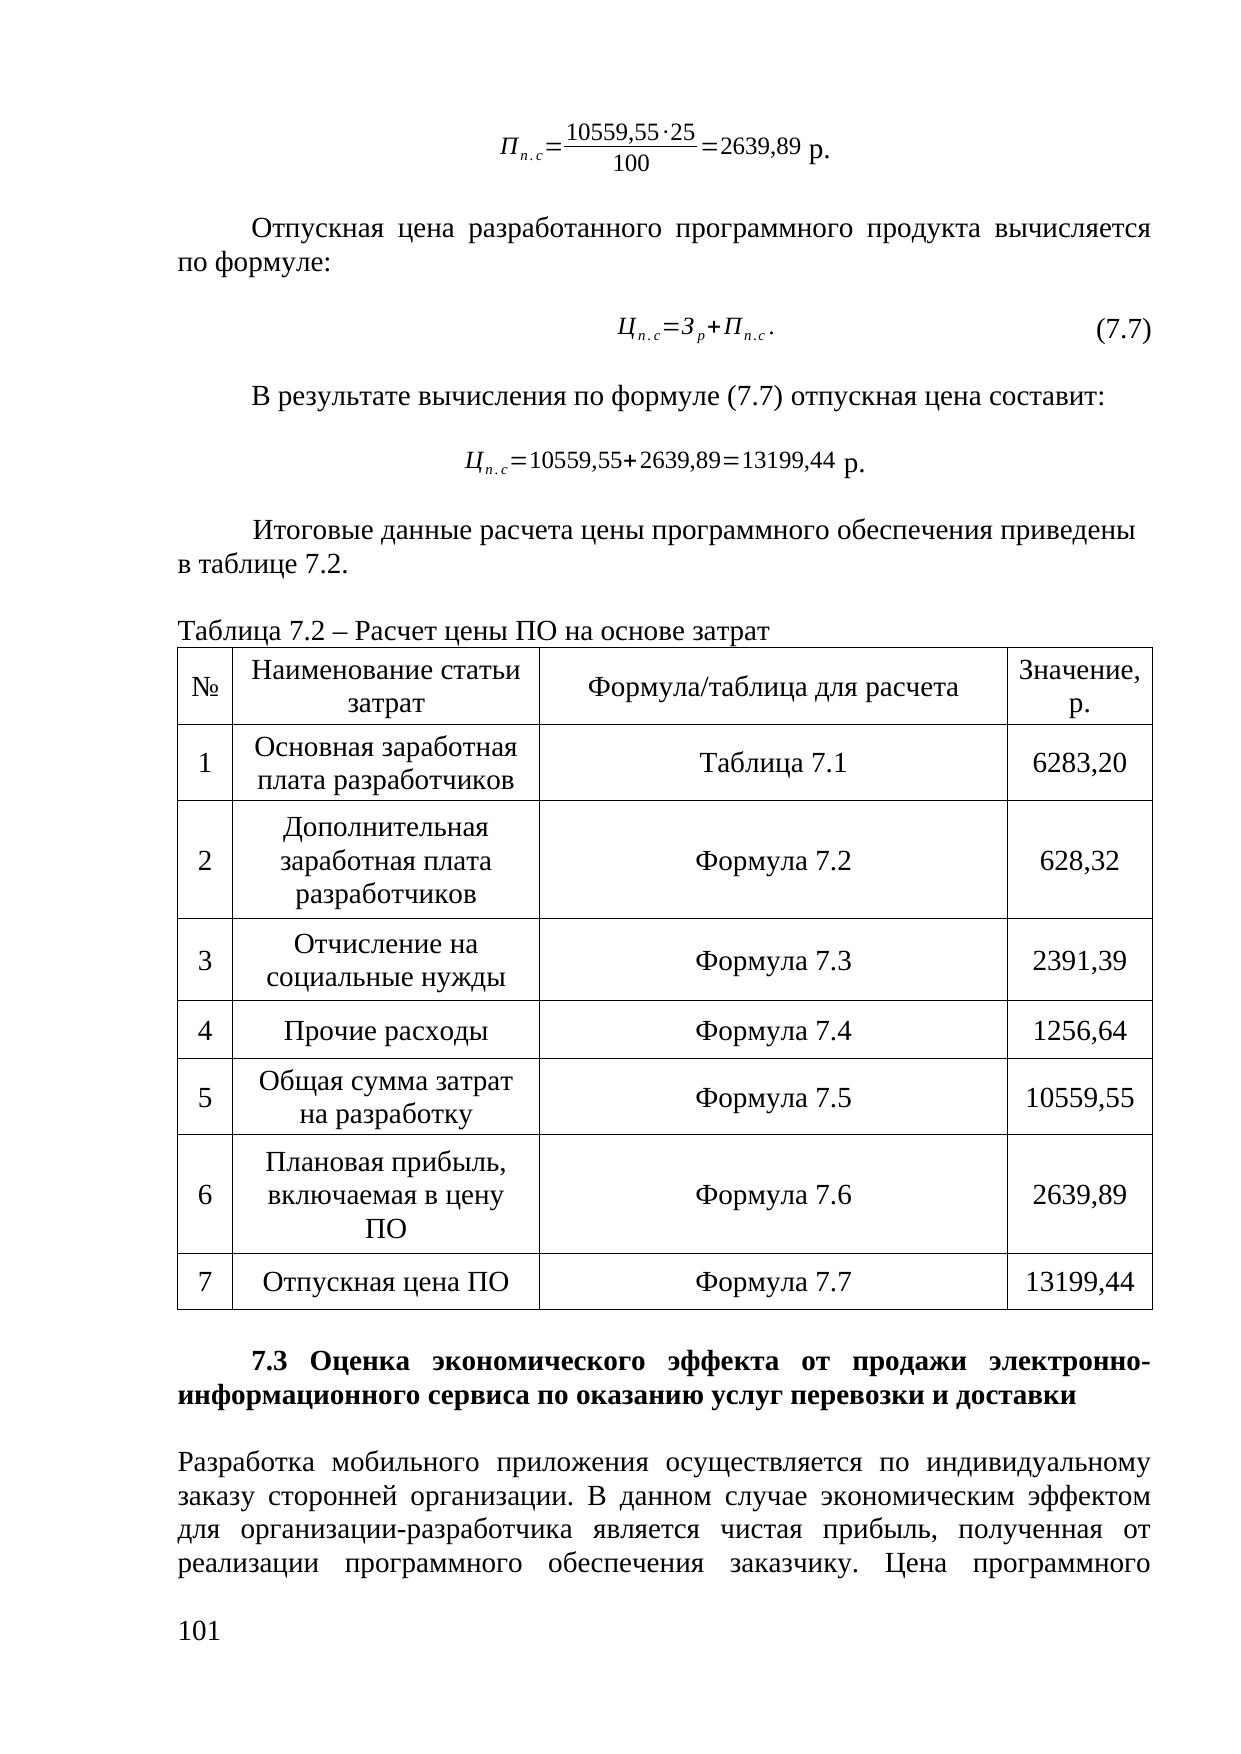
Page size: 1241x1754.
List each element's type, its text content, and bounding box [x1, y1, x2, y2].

table_cell 6 [178, 1135, 232, 1253]
table_cell 2639,89 [1008, 1135, 1152, 1253]
table_cell 1256,64 [1008, 1001, 1152, 1058]
table_cell Отчисление на социальные нужды [233, 919, 539, 1000]
table_cell 3 [178, 919, 232, 1000]
table_header Значение, р. [1008, 648, 1152, 723]
text Таблица 7.2 – Расчет цены ПО на основе затрат [177, 613, 1152, 647]
table_cell Плановая прибыль, включаемая в цену ПО [233, 1135, 539, 1253]
table_cell Формула 7.2 [540, 801, 1007, 918]
table_cell 7 [178, 1254, 232, 1309]
table_cell 10559,55 [1008, 1059, 1152, 1134]
text Отпускная цена разработанного программного продукта вычисляется по формуле: [177, 211, 1152, 278]
text (7.7) [177, 311, 1152, 345]
table_cell 5 [178, 1059, 232, 1134]
table_cell 2 [178, 801, 232, 918]
table_cell Формула 7.5 [540, 1059, 1007, 1134]
table_cell Формула 7.4 [540, 1001, 1007, 1058]
text Итоговые данные расчета цены программного обеспечения приведены в таблице 7.2. [177, 512, 1152, 579]
table_cell 628,32 [1008, 801, 1152, 918]
table_header Наименование статьи затрат [233, 648, 539, 723]
table_cell 6283,20 [1008, 725, 1152, 800]
table_cell Общая сумма затрат на разработку [233, 1059, 539, 1134]
table_cell Формула 7.3 [540, 919, 1007, 1000]
text В результате вычисления по формуле (7.7) отпускная цена составит: [177, 378, 1152, 412]
table_header № [178, 648, 232, 723]
table_cell Основная заработная плата разработчиков [233, 725, 539, 800]
table_cell 4 [178, 1001, 232, 1058]
table_cell Формула 7.7 [540, 1254, 1007, 1309]
table_cell Прочие расходы [233, 1001, 539, 1058]
table_cell Отпускная цена ПО [233, 1254, 539, 1309]
table_header Формула/таблица для расчета [540, 648, 1007, 723]
table_cell 13199,44 [1008, 1254, 1152, 1309]
text 7.3 Оценка экономического эффекта от продажи электронно-информационного сервиса по оказанию услуг перевозки и доставки [177, 1343, 1152, 1411]
table_cell Таблица 7.1 [540, 725, 1007, 800]
table_cell Формула 7.6 [540, 1135, 1007, 1253]
text р. [177, 118, 1152, 177]
table_cell 2391,39 [1008, 919, 1152, 1000]
text р. [177, 445, 1152, 479]
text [177, 1444, 1152, 1578]
table_cell 1 [178, 725, 232, 800]
table_cell Дополнительная заработная плата разработчиков [233, 801, 539, 918]
